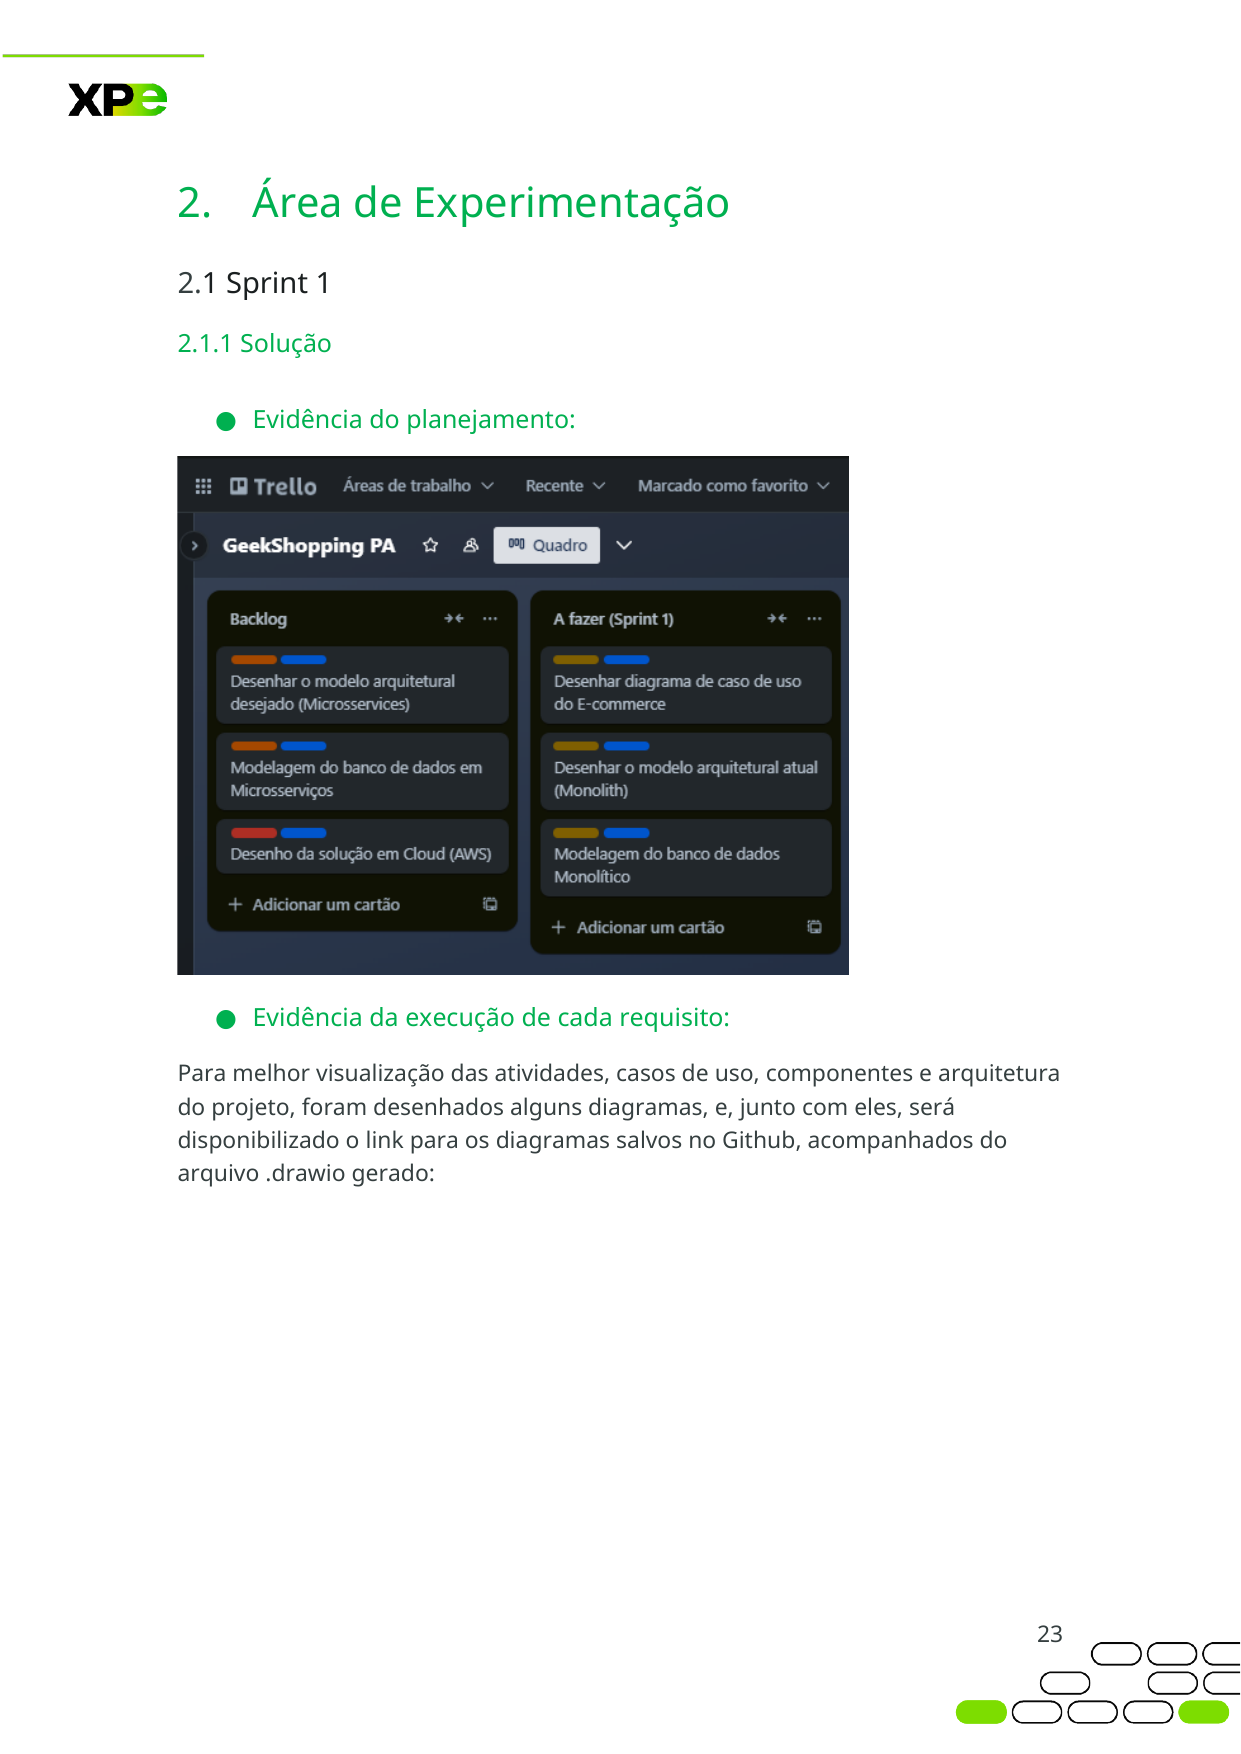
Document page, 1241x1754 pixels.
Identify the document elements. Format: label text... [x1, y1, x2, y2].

picture [2, 51, 205, 148]
subtitle Evidência do planejamento: [215, 402, 1063, 436]
subtitle Evidência da execução de cada requisito: [215, 1000, 1063, 1034]
subtitle 2. Área de Experimentação [177, 173, 1063, 229]
text Para melhor visualização das atividades, casos de uso, componentes e arquitetura do projeto, foram desenhados alguns diagramas, e, junto com eles, será disponibilizado o link para os diagramas salvos no Github, acompanhados do arquivo .drawio gerado: [177, 1055, 1063, 1188]
subtitle 2.1 Sprint 1 [177, 262, 1063, 302]
picture [177, 456, 849, 975]
subtitle 2.1.1 Solução [177, 326, 1063, 359]
picture [955, 1642, 1241, 1724]
